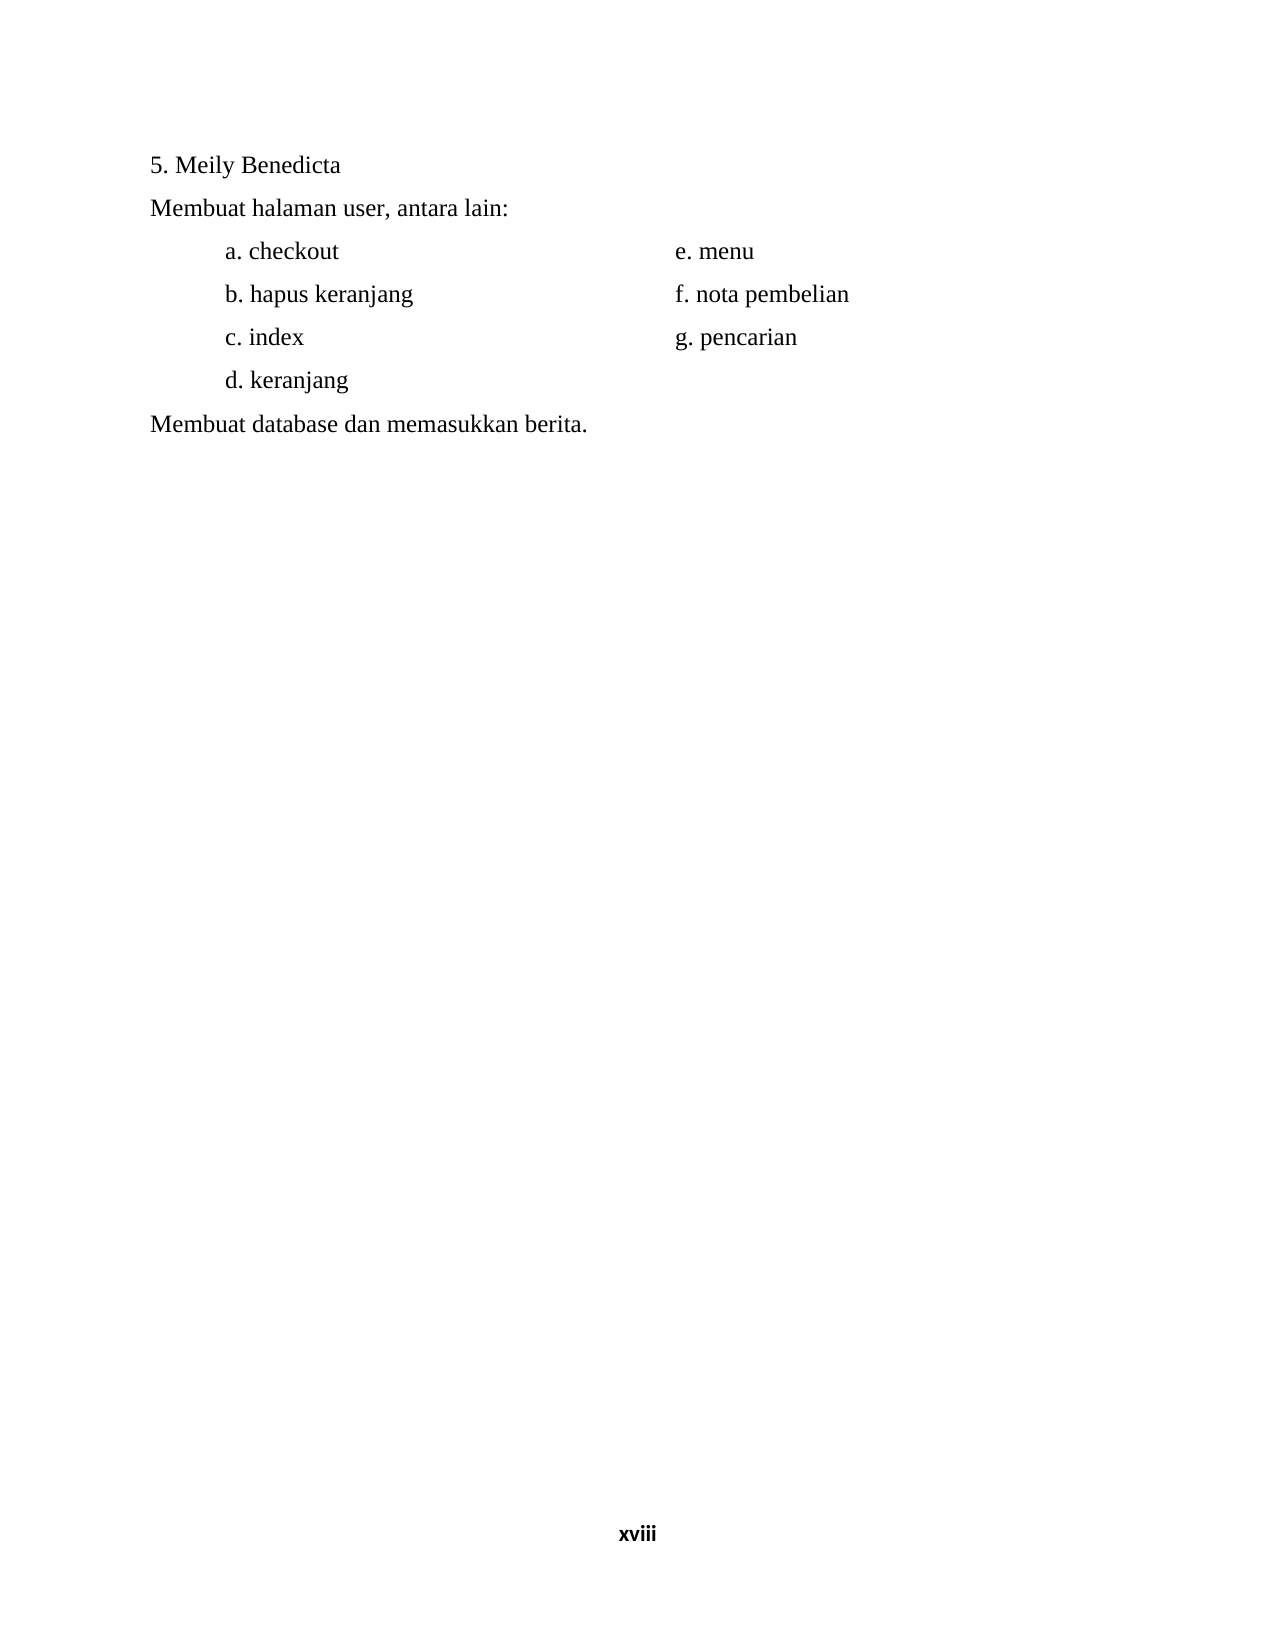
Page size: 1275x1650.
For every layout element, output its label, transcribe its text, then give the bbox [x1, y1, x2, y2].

text 5. Meily Benedicta [150, 150, 1125, 179]
text c. index g. pencarian [150, 322, 1125, 351]
text d. keranjang [150, 366, 1125, 394]
text b. hapus keranjang f. nota pembelian [150, 279, 1125, 308]
text Membuat halaman user, antara lain: [150, 193, 1125, 222]
text a. checkout e. menu [150, 236, 1125, 265]
text Membuat database dan memasukkan berita. [150, 409, 1125, 437]
